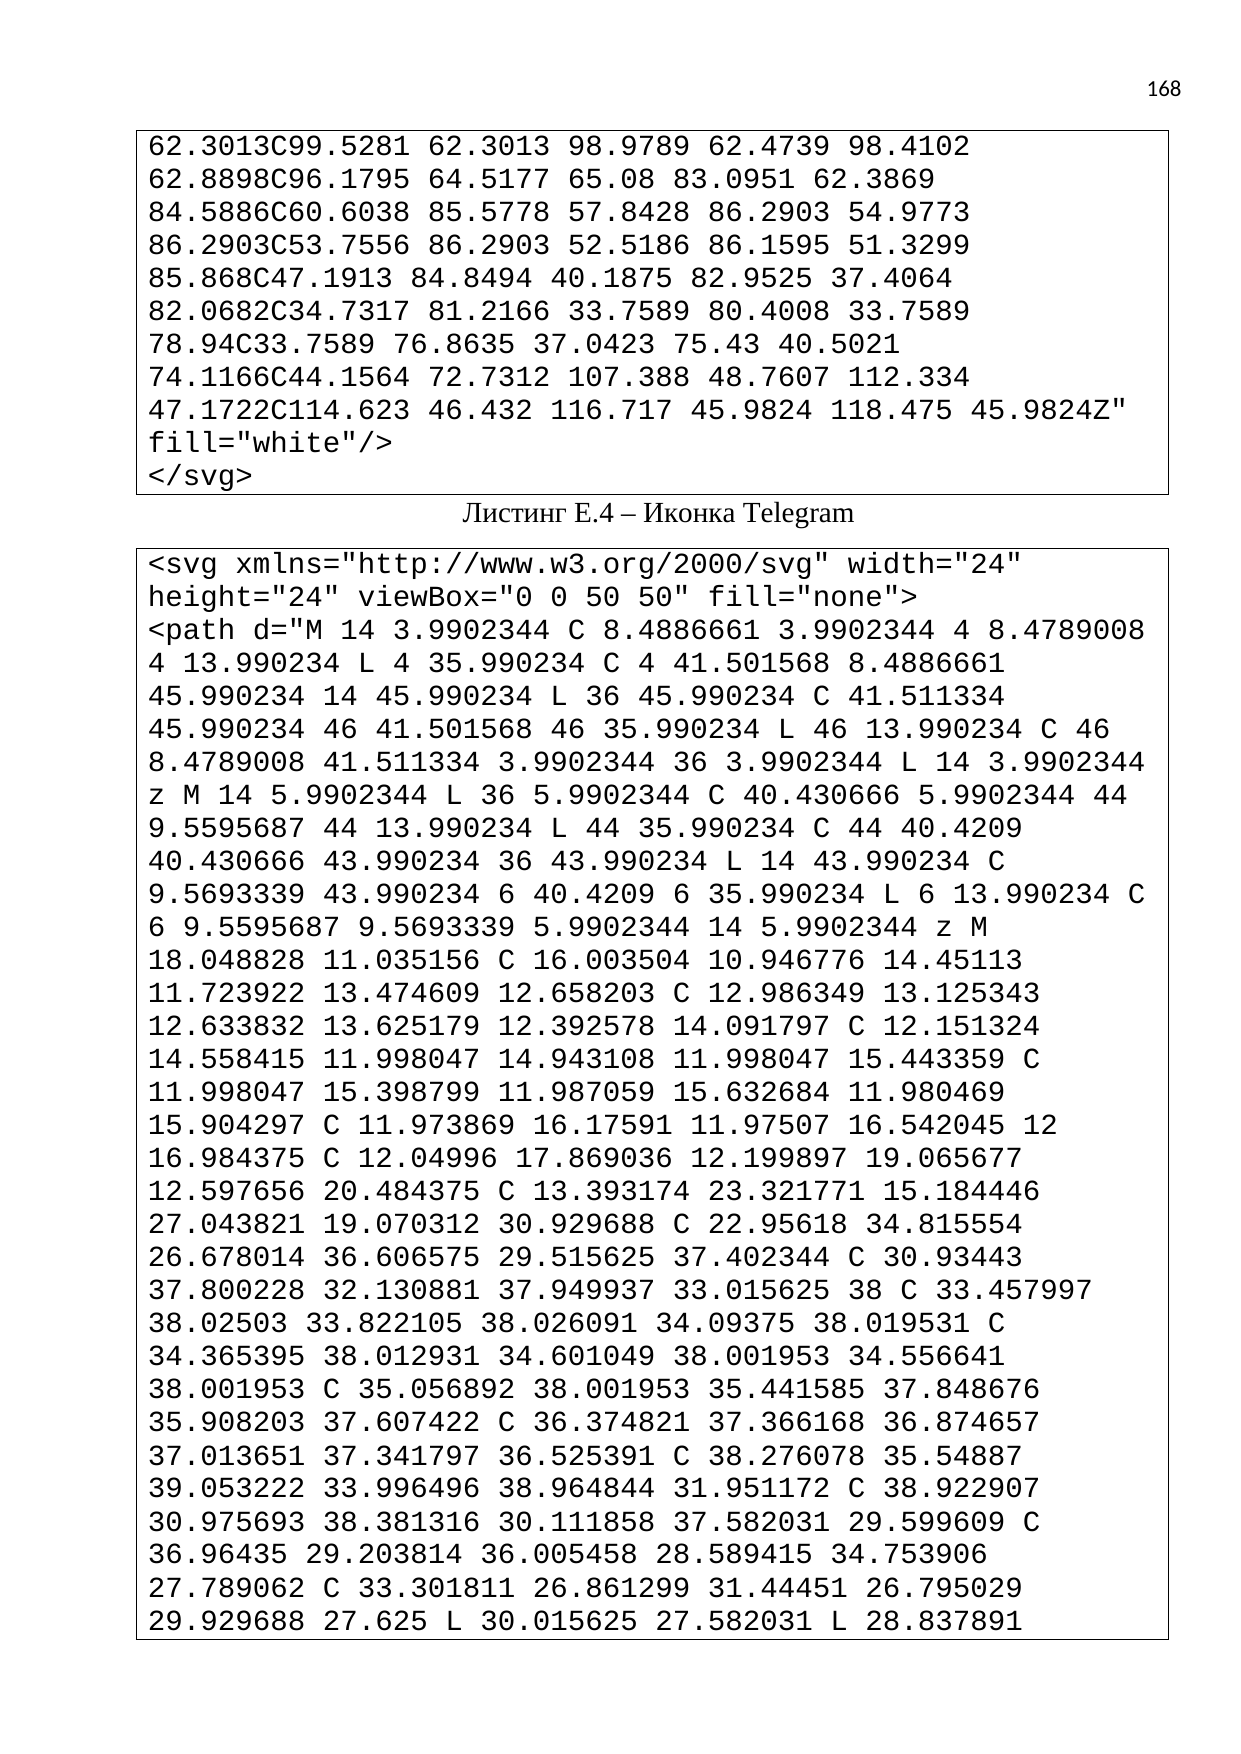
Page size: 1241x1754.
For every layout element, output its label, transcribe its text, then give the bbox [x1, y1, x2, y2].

text Листинг Е.4 – Иконка Telegram [136, 495, 1181, 529]
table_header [137, 549, 1168, 1639]
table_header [137, 131, 1168, 494]
